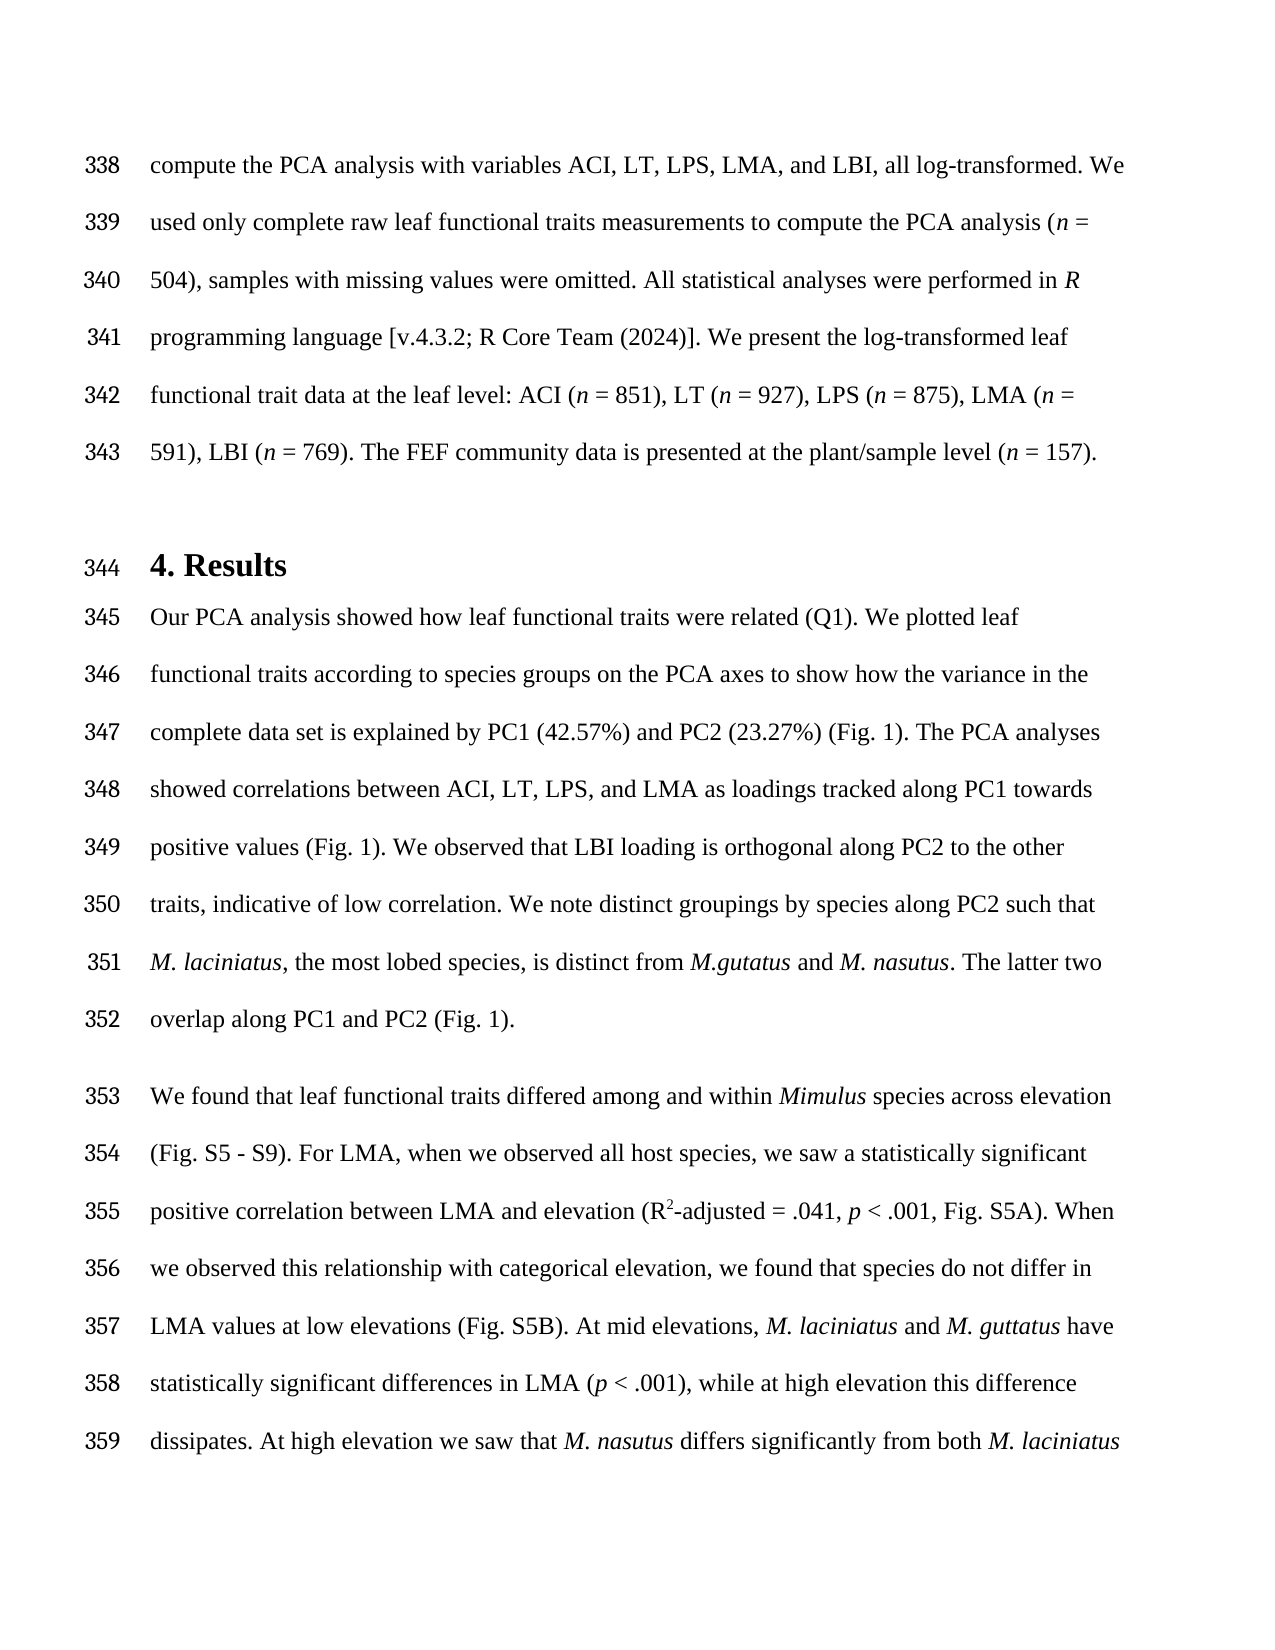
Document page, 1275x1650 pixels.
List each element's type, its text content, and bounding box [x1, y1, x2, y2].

text Our PCA analysis showed how leaf functional traits were related (Q1). We plotted leaf functional traits according to species groups on the PCA axes to show how the variance in the complete data set is explained by PC1 (42.57%) and PC2 (23.27%) (Fig. 1). The PCA analyses showed correlations between ACI, LT, LPS, and LMA as loadings tracked along PC1 towards positive values (Fig. 1). We observed that LBI loading is orthogonal along PC2 to the other traits, indicative of low correlation. We note distinct groupings by species along PC2 such that M. laciniatus, the most lobed species, is distinct from M.gutatus and M. nasutus. The latter two overlap along PC1 and PC2 (Fig. 1). [150, 602, 1125, 1033]
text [150, 1081, 1125, 1454]
subtitle 4. Results [150, 545, 1125, 583]
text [150, 150, 1125, 466]
